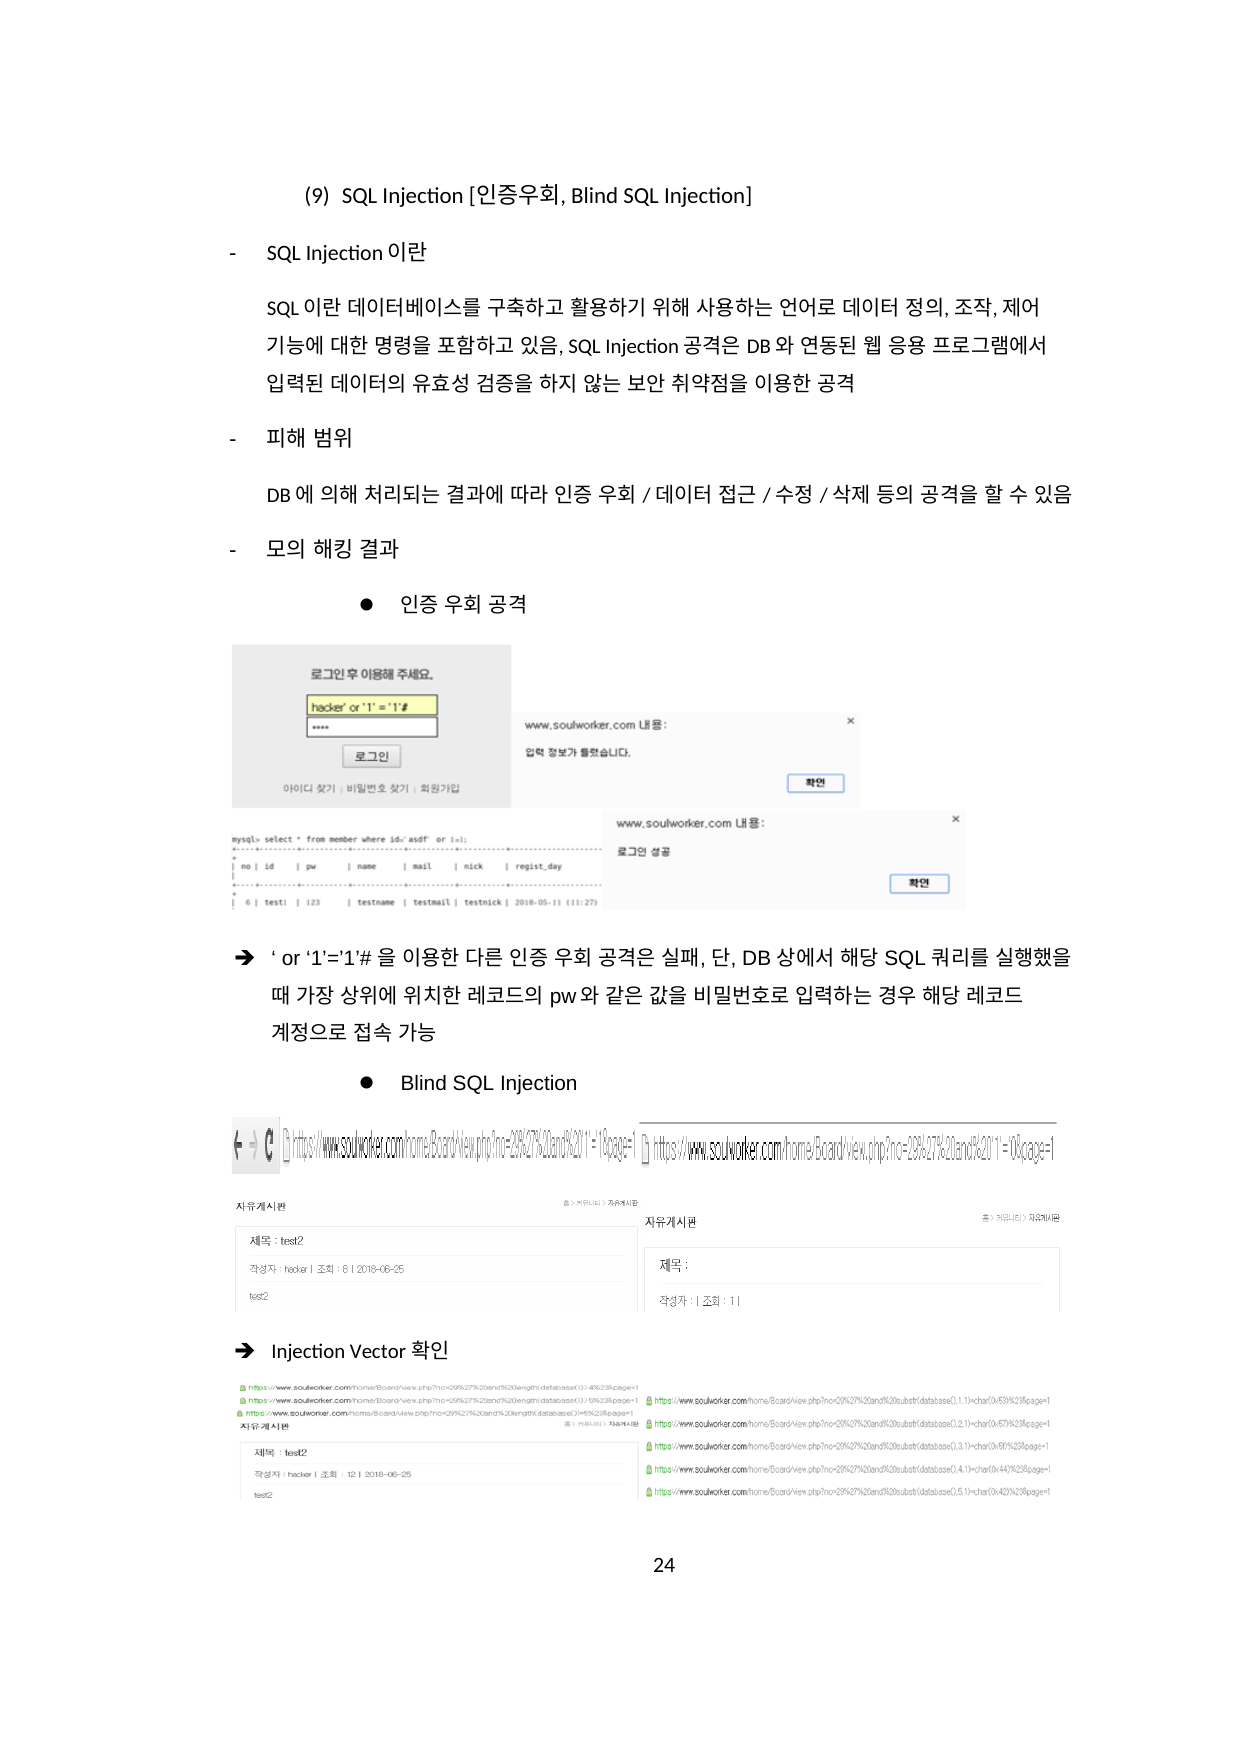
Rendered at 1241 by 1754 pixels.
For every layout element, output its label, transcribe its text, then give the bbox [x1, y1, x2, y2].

picture [233, 1383, 1055, 1501]
list SQL Injection [인증우회, Blind SQL Injection] [304, 177, 1090, 210]
list 모의 해킹 결과 [229, 532, 1090, 564]
list SQL Injection이란 [229, 235, 1090, 267]
list Injection Vector 확인 [234, 1334, 1090, 1365]
text SQL이란 데이터베이스를 구축하고 활용하기 위해 사용하는 언어로 데이터 정의, 조작, 제어 기능에 대한 명령을 포함하고 있음, SQL Injection공격은 DB와 연동된 웹 응용 프로그램에서 입력된 데이터의 유효성 검증을 하지 않는 보안 취약점을 이용한 공격 [267, 292, 1090, 397]
picture [231, 642, 966, 918]
list 인증 우회 공격 [359, 588, 1090, 619]
list 피해 범위 [229, 421, 1090, 453]
list ‘ or ‘1’=’1’# 을 이용한 다른 인증 우회 공격은 실패, 단, DB 상에서 해당 SQL 쿼리를 실행했을 때 가장 상위에 위치한 레코드의 pw와 같은 값을 비밀번호로 입력하는 경우 해당 레코드 계정으로 접속 가능 [234, 941, 1090, 1047]
list DB에 의해 처리되는 결과에 따라 인증 우회 / 데이터 접근 / 수정 / 삭제 등의 공격을 할 수 있음 [267, 478, 1090, 508]
picture [231, 1197, 1061, 1312]
picture [231, 1117, 1057, 1174]
list Blind SQL Injection [359, 1071, 1090, 1095]
